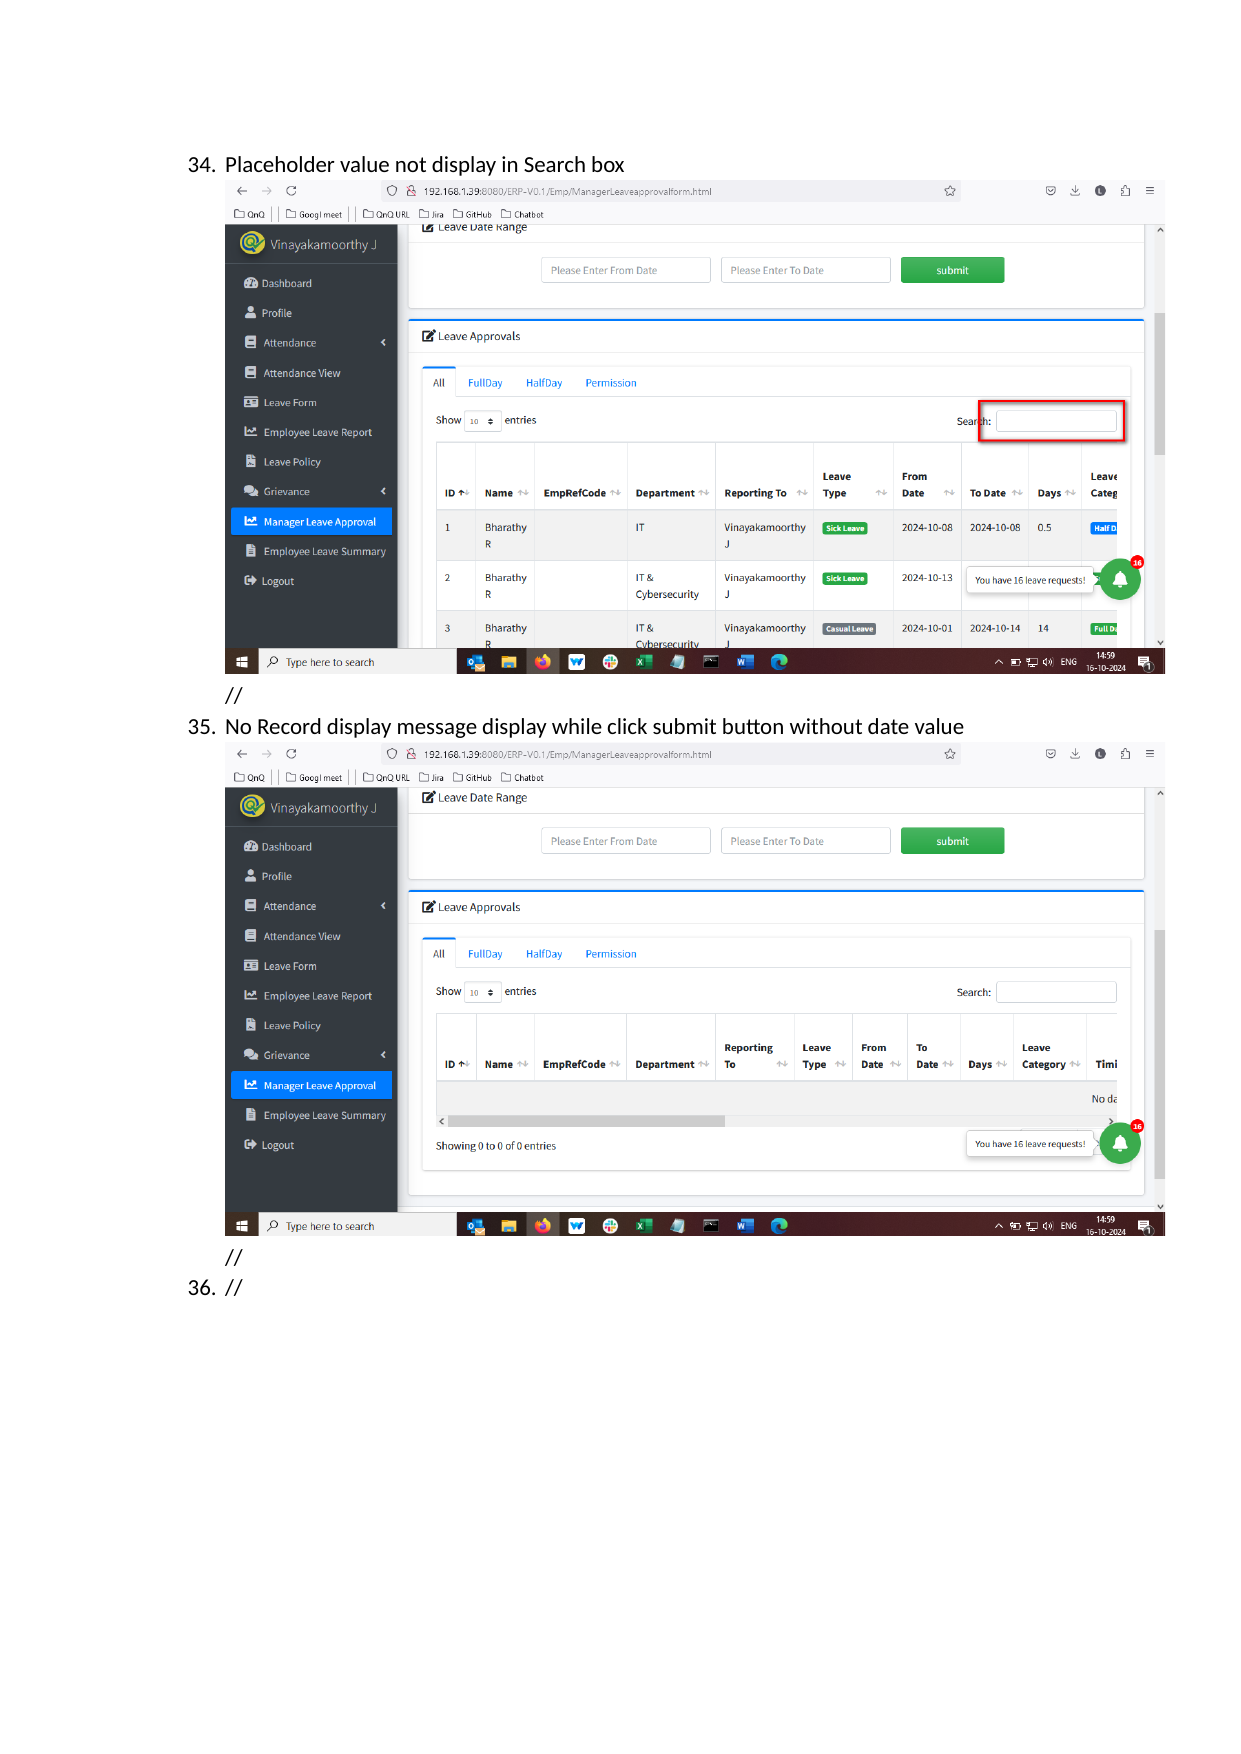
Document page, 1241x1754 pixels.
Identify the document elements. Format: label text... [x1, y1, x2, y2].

picture [225, 742, 1166, 1236]
picture [225, 180, 1166, 674]
list // [187, 1273, 1090, 1302]
